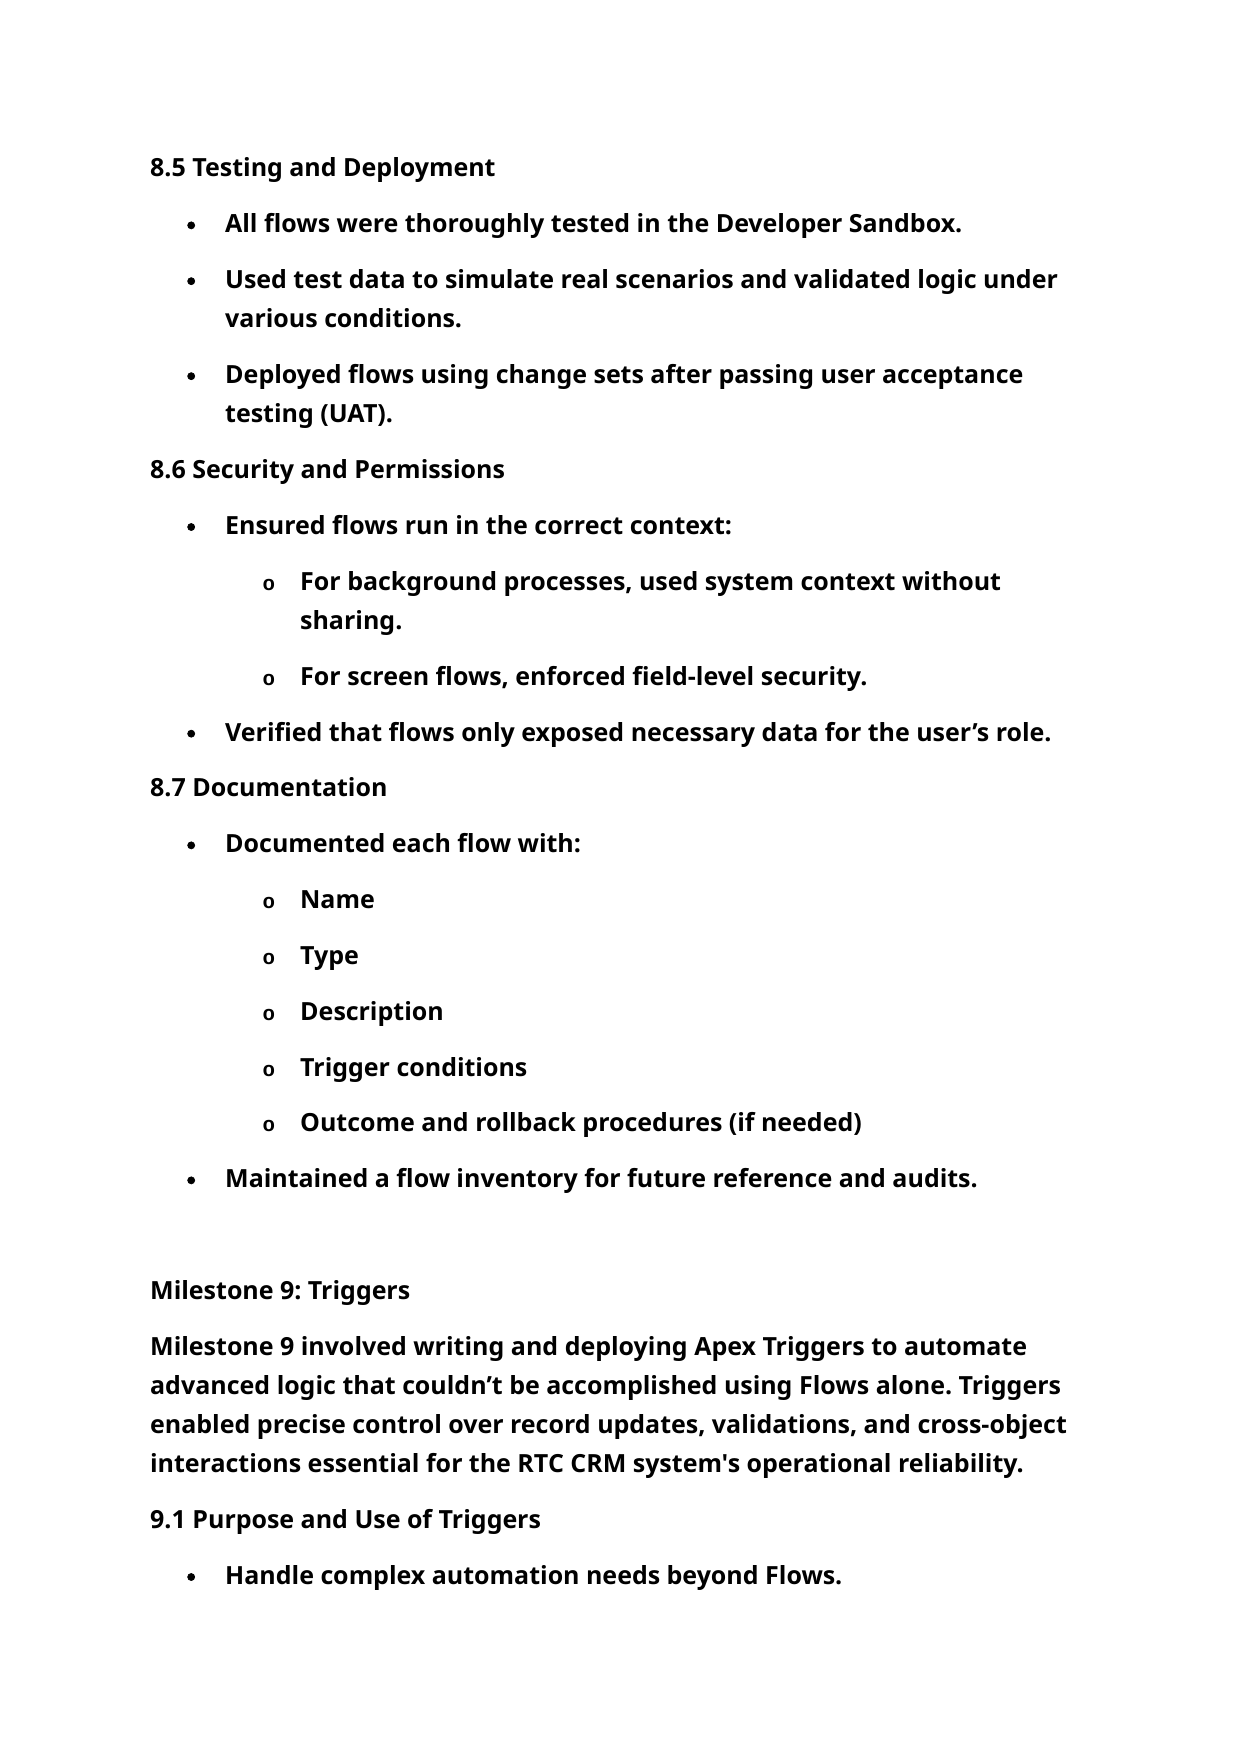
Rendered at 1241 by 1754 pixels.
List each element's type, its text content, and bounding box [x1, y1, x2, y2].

list Trigger conditions [262, 1049, 1090, 1083]
list Documented each flow with: [187, 826, 1090, 860]
list Used test data to simulate real scenarios and validated logic under various conditions. [187, 262, 1090, 335]
list Ensured flows run in the correct context: [187, 507, 1090, 542]
list Maintained a flow inventory for future reference and audits. [187, 1161, 1090, 1195]
list All flows were thoroughly tested in the Developer Sandbox. [187, 206, 1090, 240]
text Milestone 9 involved writing and deploying Apex Triggers to automate advanced logic that couldn’t be accomplished using Flows alone. Triggers enabled precise control over record updates, validations, and cross-object interactions essential for the RTC CRM system's operational reliability. [150, 1328, 1090, 1480]
list For background processes, used system context without sharing. [262, 563, 1090, 637]
text 8.7 Documentation [150, 770, 1090, 804]
text 9.1 Purpose and Use of Triggers [150, 1502, 1090, 1536]
text 8.6 Security and Permissions [150, 452, 1090, 486]
list For screen flows, enforced field-level security. [262, 658, 1090, 692]
list Handle complex automation needs beyond Flows. [187, 1557, 1090, 1592]
text Milestone 9: Triggers [150, 1272, 1090, 1307]
list Outcome and rollback procedures (if needed) [262, 1105, 1090, 1139]
list Description [262, 993, 1090, 1027]
list Deployed flows using change sets after passing user acceptance testing (UAT). [187, 357, 1090, 430]
list Name [262, 882, 1090, 916]
list Verified that flows only exposed necessary data for the user’s role. [187, 714, 1090, 748]
list Type [262, 937, 1090, 972]
text 8.5 Testing and Deployment [150, 150, 1090, 184]
